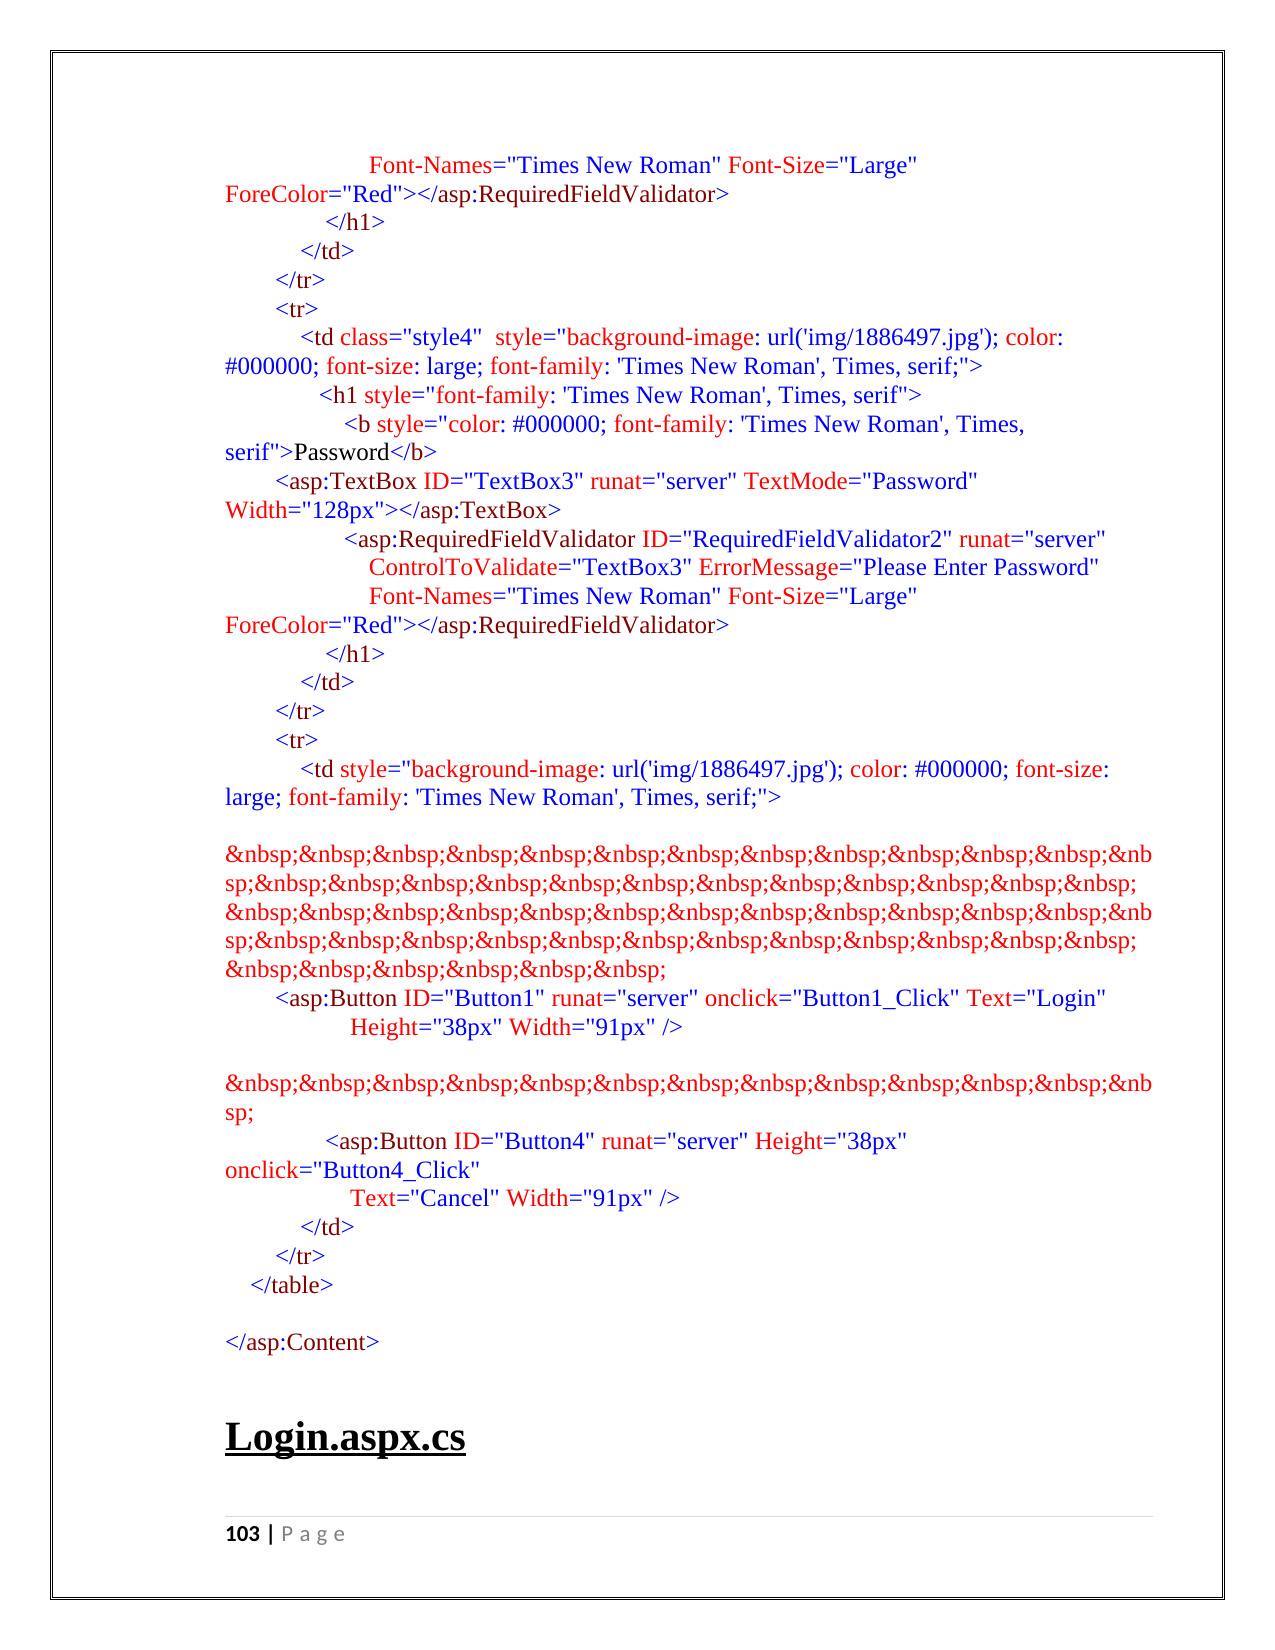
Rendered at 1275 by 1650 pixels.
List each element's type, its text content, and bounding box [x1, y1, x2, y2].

text <asp:Button ID="Button1" runat="server" onclick="Button1_Click" Text="Login" [225, 983, 1153, 1012]
text Font-Names="Times New Roman" Font-Size="Large" ForeColor="Red"></asp:RequiredFieldValidator> [225, 581, 1153, 639]
text <td style="background-image: url('img/1886497.jpg'); color: #000000; font-size: large; font-family: 'Times New Roman', Times, serif;"> [225, 754, 1153, 811]
text Font-Names="Times New Roman" Font-Size="Large" ForeColor="Red"></asp:RequiredFieldValidator> [225, 150, 1153, 207]
text </td> [225, 1212, 1153, 1241]
text </td> [225, 236, 1153, 265]
text <h1 style="font-family: 'Times New Roman', Times, serif"> [225, 380, 1153, 409]
text </td> [225, 667, 1153, 696]
text </table> [225, 1270, 1153, 1298]
text </tr> [225, 1241, 1153, 1270]
text <asp:RequiredFieldValidator ID="RequiredFieldValidator2" runat="server" [225, 524, 1153, 552]
text ControlToValidate="TextBox3" ErrorMessage="Please Enter Password" [225, 552, 1153, 581]
text </h1> [225, 207, 1153, 236]
text &nbsp;&nbsp;&nbsp;&nbsp;&nbsp;&nbsp;&nbsp;&nbsp;&nbsp;&nbsp;&nbsp;&nbsp;&nbsp; [225, 1041, 1153, 1126]
text &nbsp;&nbsp;&nbsp;&nbsp;&nbsp;&nbsp;&nbsp;&nbsp;&nbsp;&nbsp;&nbsp;&nbsp;&nbsp;&nbsp;&nbsp;&nbsp;&nbsp;&nbsp;&nbsp;&nbsp;&nbsp;&nbsp;&nbsp;&nbsp;&nbsp;&nbsp;&nbsp;&nbsp;&nbsp;&nbsp;&nbsp;&nbsp;&nbsp;&nbsp;&nbsp;&nbsp;&nbsp;&nbsp;&nbsp;&nbsp;&nbsp;&nbsp;&nbsp;&nbsp;&nbsp;&nbsp;&nbsp;&nbsp;&nbsp;&nbsp;&nbsp;&nbsp;&nbsp;&nbsp;&nbsp;&nbsp; [225, 811, 1153, 983]
text <td class="style4" style="background-image: url('img/1886497.jpg'); color: #000000; font-size: large; font-family: 'Times New Roman', Times, serif;"> [225, 322, 1153, 380]
text Text="Cancel" Width="91px" /> [225, 1183, 1153, 1212]
text <b style="color: #000000; font-family: 'Times New Roman', Times, serif">Password</b> [225, 409, 1153, 466]
text </tr> [225, 265, 1153, 294]
text </asp:Content> [225, 1327, 1153, 1356]
text <asp:Button ID="Button4" runat="server" Height="38px" onclick="Button4_Click" [225, 1126, 1153, 1183]
text <asp:TextBox ID="TextBox3" runat="server" TextMode="Password" Width="128px"></asp:TextBox> [225, 466, 1153, 524]
text Login.aspx.cs [225, 1412, 1153, 1460]
text <tr> [225, 725, 1153, 754]
text </tr> [225, 696, 1153, 725]
text <tr> [225, 294, 1153, 322]
text Height="38px" Width="91px" /> [225, 1012, 1153, 1041]
text </h1> [225, 639, 1153, 667]
